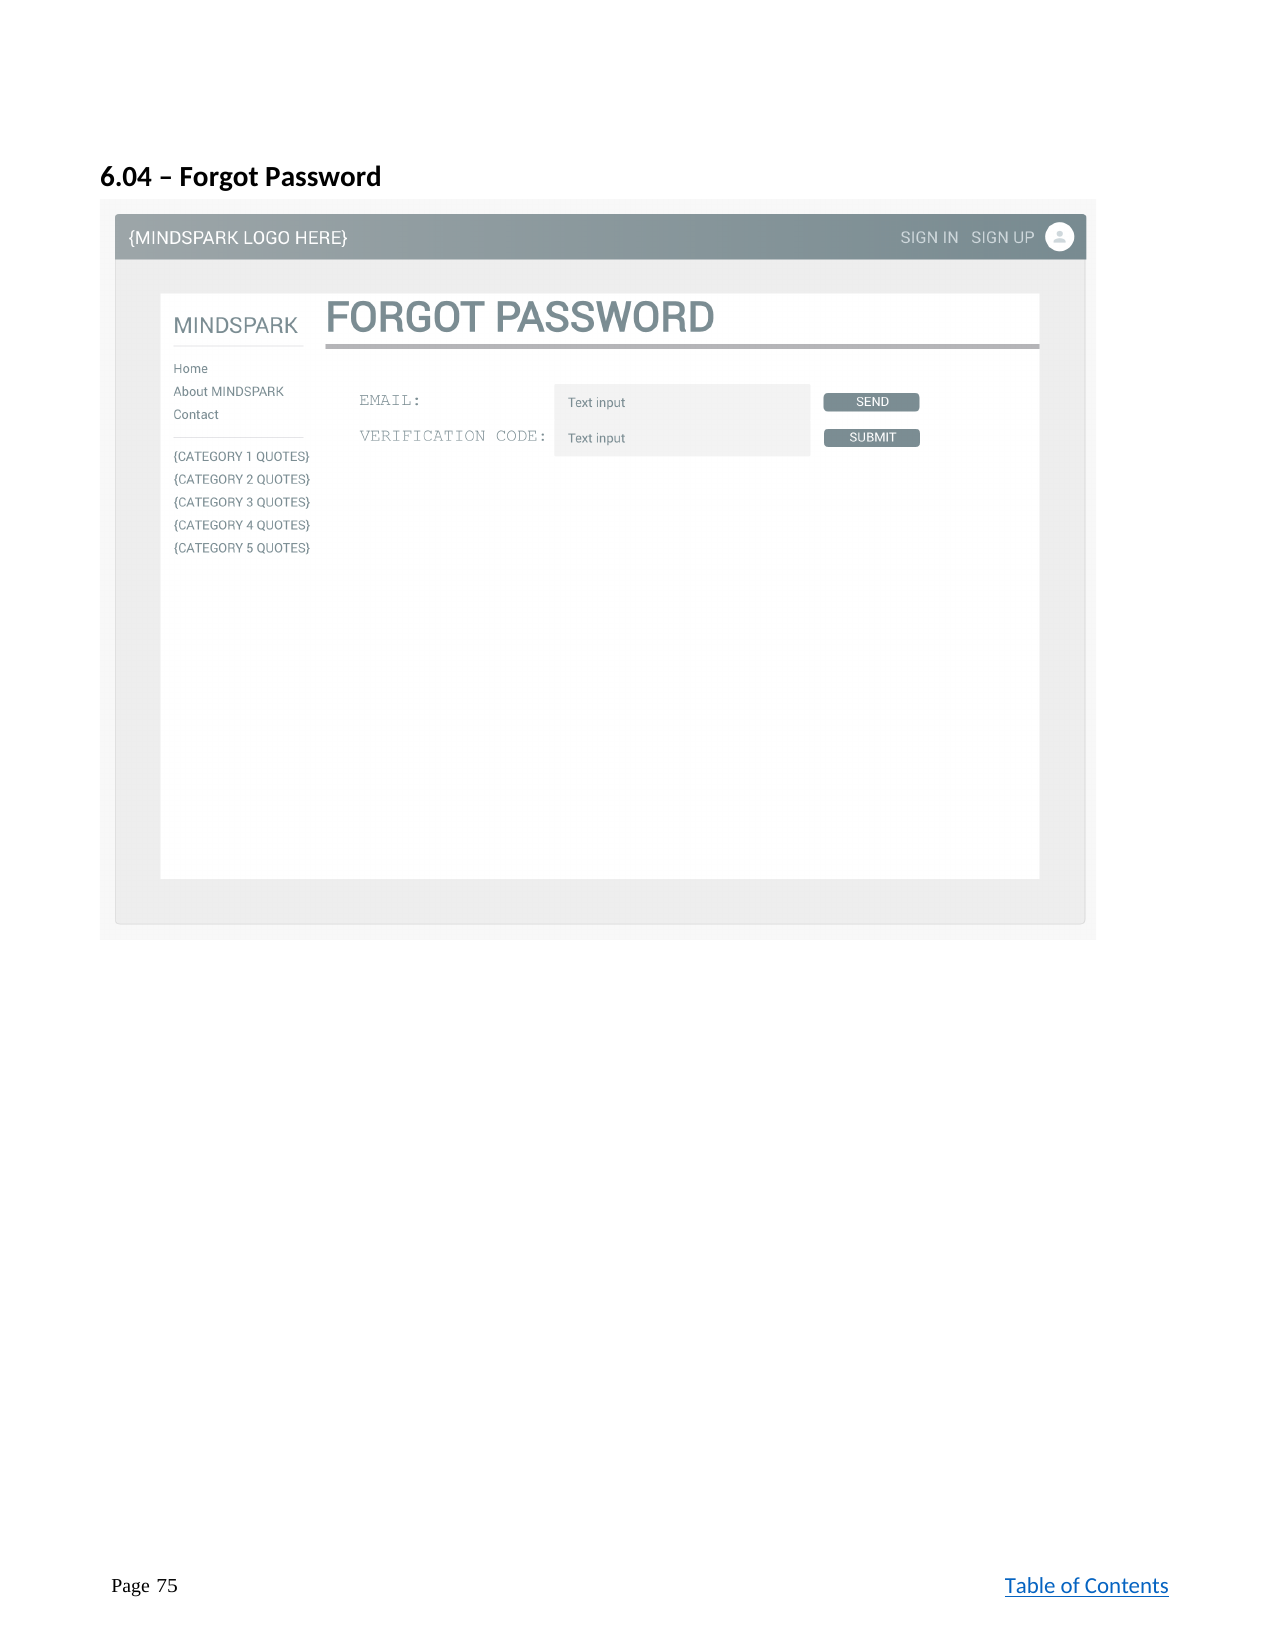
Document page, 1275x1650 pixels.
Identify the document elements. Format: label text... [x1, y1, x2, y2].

subtitle 6.04 – Forgot Password [100, 158, 1175, 194]
picture [99, 199, 1097, 940]
